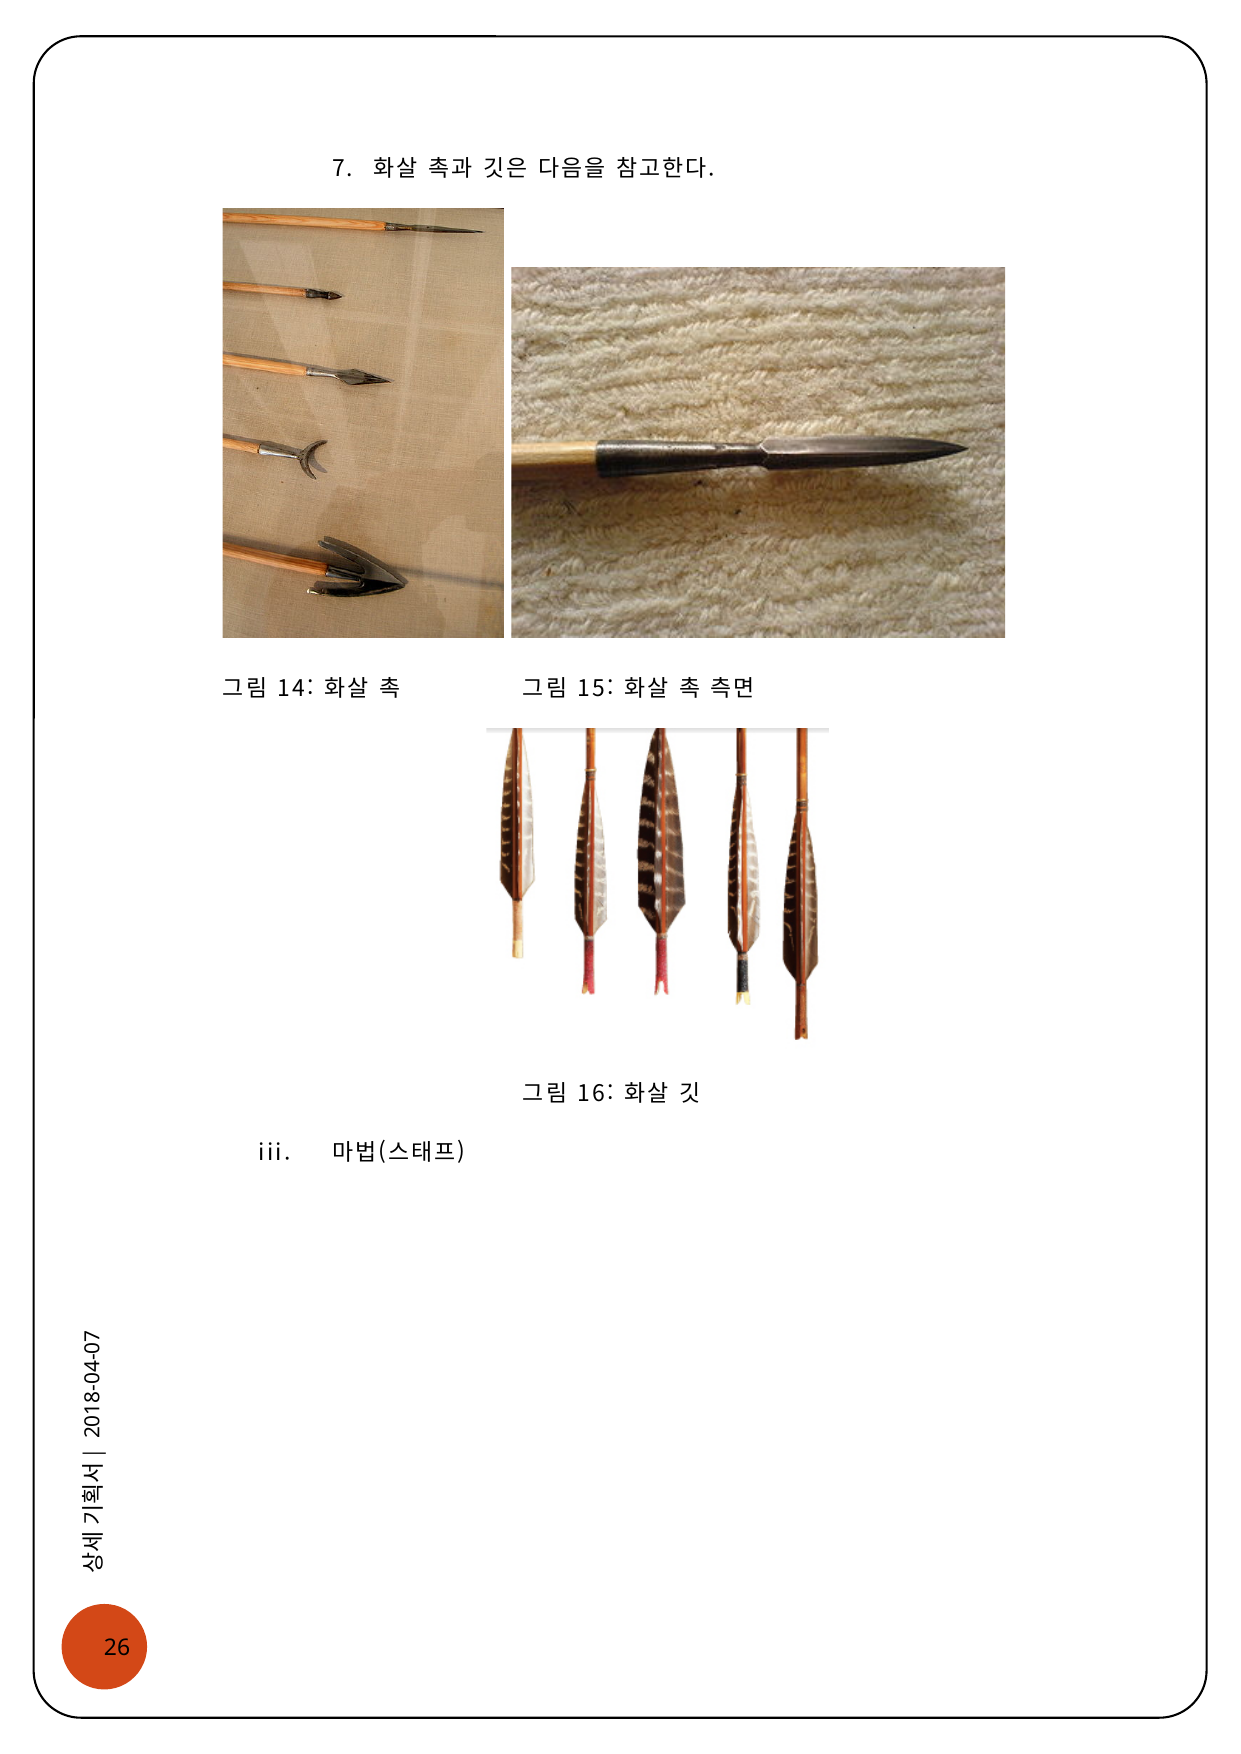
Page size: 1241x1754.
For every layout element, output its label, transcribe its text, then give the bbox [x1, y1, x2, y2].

text 그림 14: 화살 촉 그림 15: 화살 촉 측면 [215, 670, 1092, 703]
picture [511, 267, 1006, 638]
picture [486, 728, 829, 1050]
list 마법(스태프) [290, 1134, 1092, 1167]
list 화살 촉과 깃은 다음을 참고한다. [332, 150, 1092, 183]
text 그림 16: 화살 깃 [215, 1075, 1092, 1108]
picture [222, 208, 504, 638]
